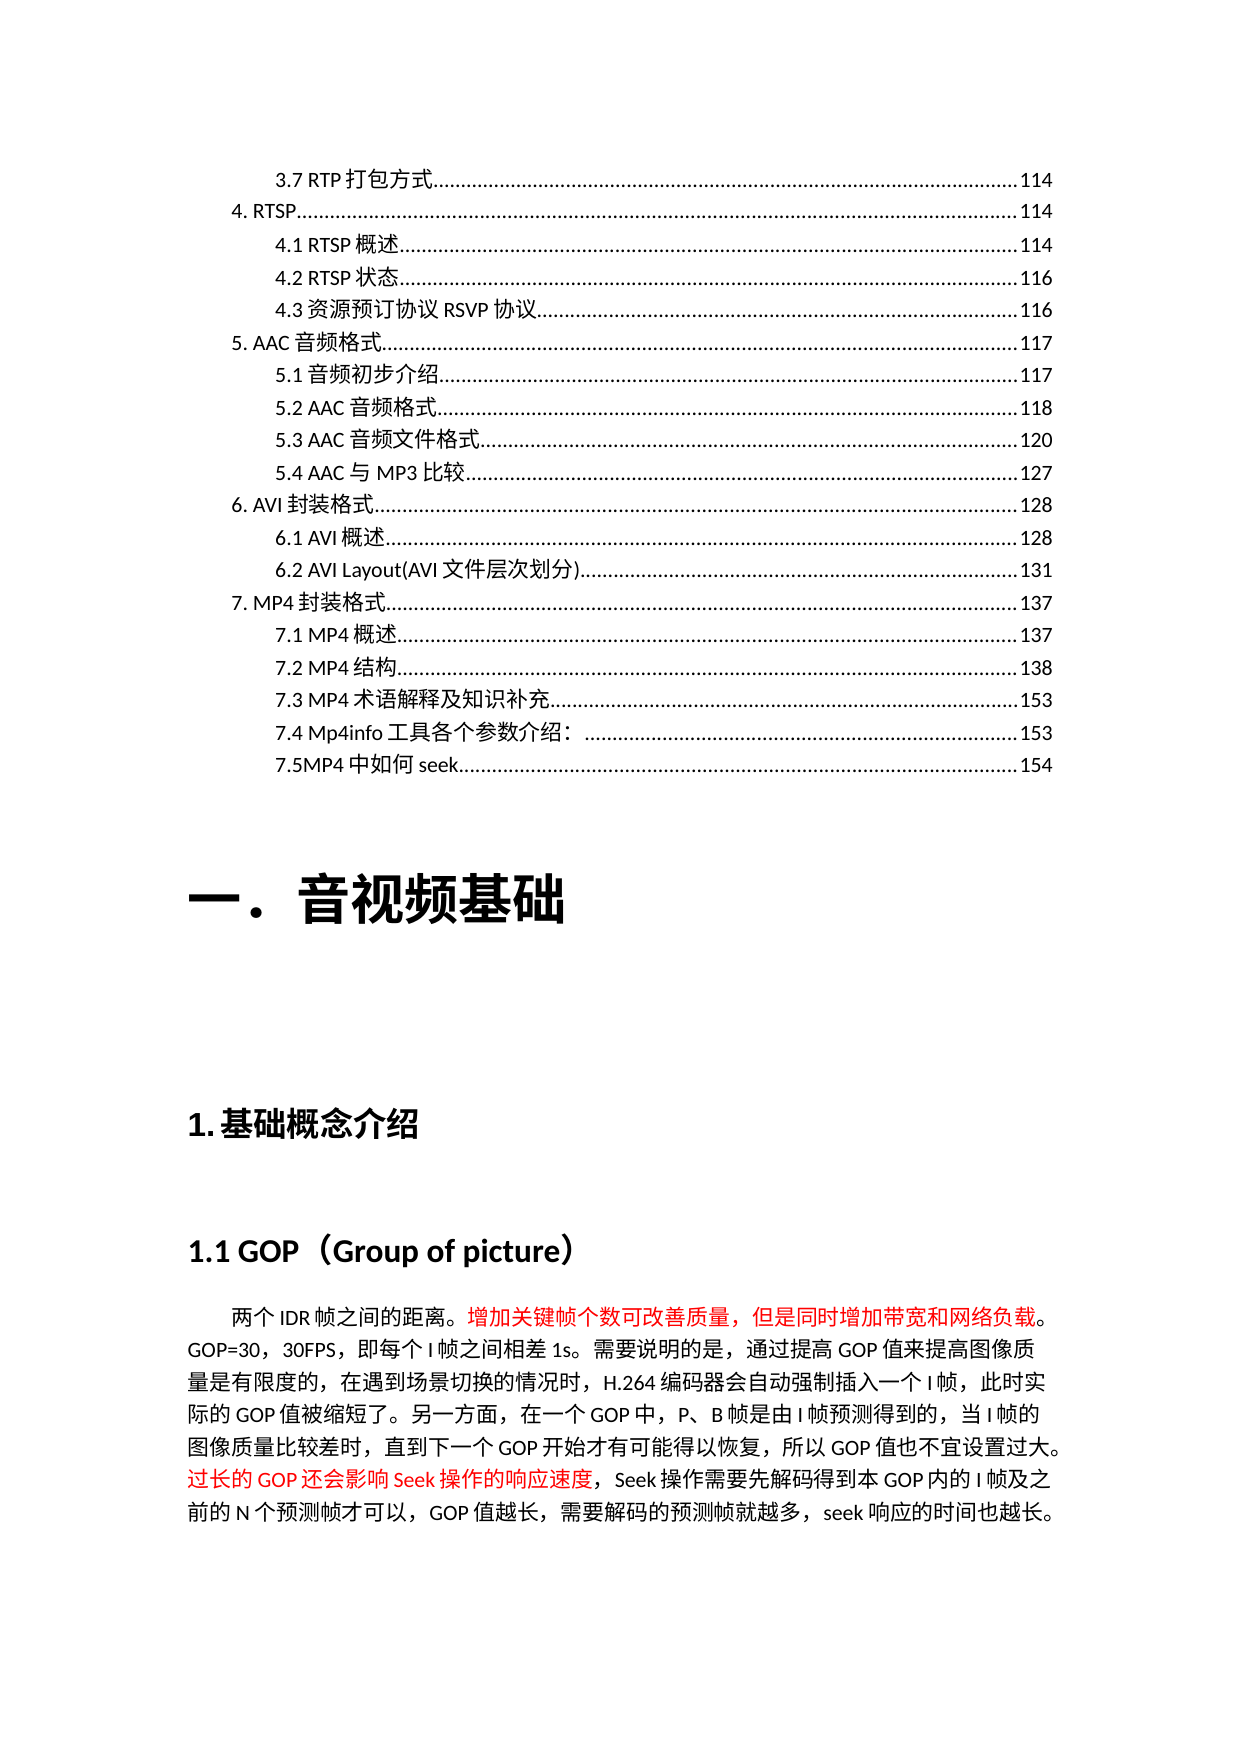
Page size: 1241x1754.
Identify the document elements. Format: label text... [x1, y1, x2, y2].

subtitle 基础概念介绍 [187, 1089, 1053, 1154]
subtitle 1.1 GOP（Group of picture） [187, 1216, 1053, 1281]
text 两个IDR帧之间的距离。增加关键帧个数可改善质量，但是同时增加带宽和网络负载。GOP=30，30FPS，即每个I帧之间相差1s。需要说明的是，通过提高GOP值来提高图像质量是有限度的，在遇到场景切换的情况时，H.264编码器会自动强制插入一个I帧，此时实际的GOP值被缩短了。另一方面，在一个GOP中，P、B帧是由I帧预测得到的，当I帧的图像质量比较差时，直到下一个GOP开始才有可能得以恢复，所以GOP值也不宜设置过大。过长的GOP还会影响Seek操作的响应速度，Seek操作需要先解码得到本GOP内的I帧及之前的N个预测帧才可以，GOP值越长，需要解码的预测帧就越多，seek响应的时间也越长。 [187, 1299, 1053, 1527]
subtitle 音视频基础 [187, 847, 1053, 945]
